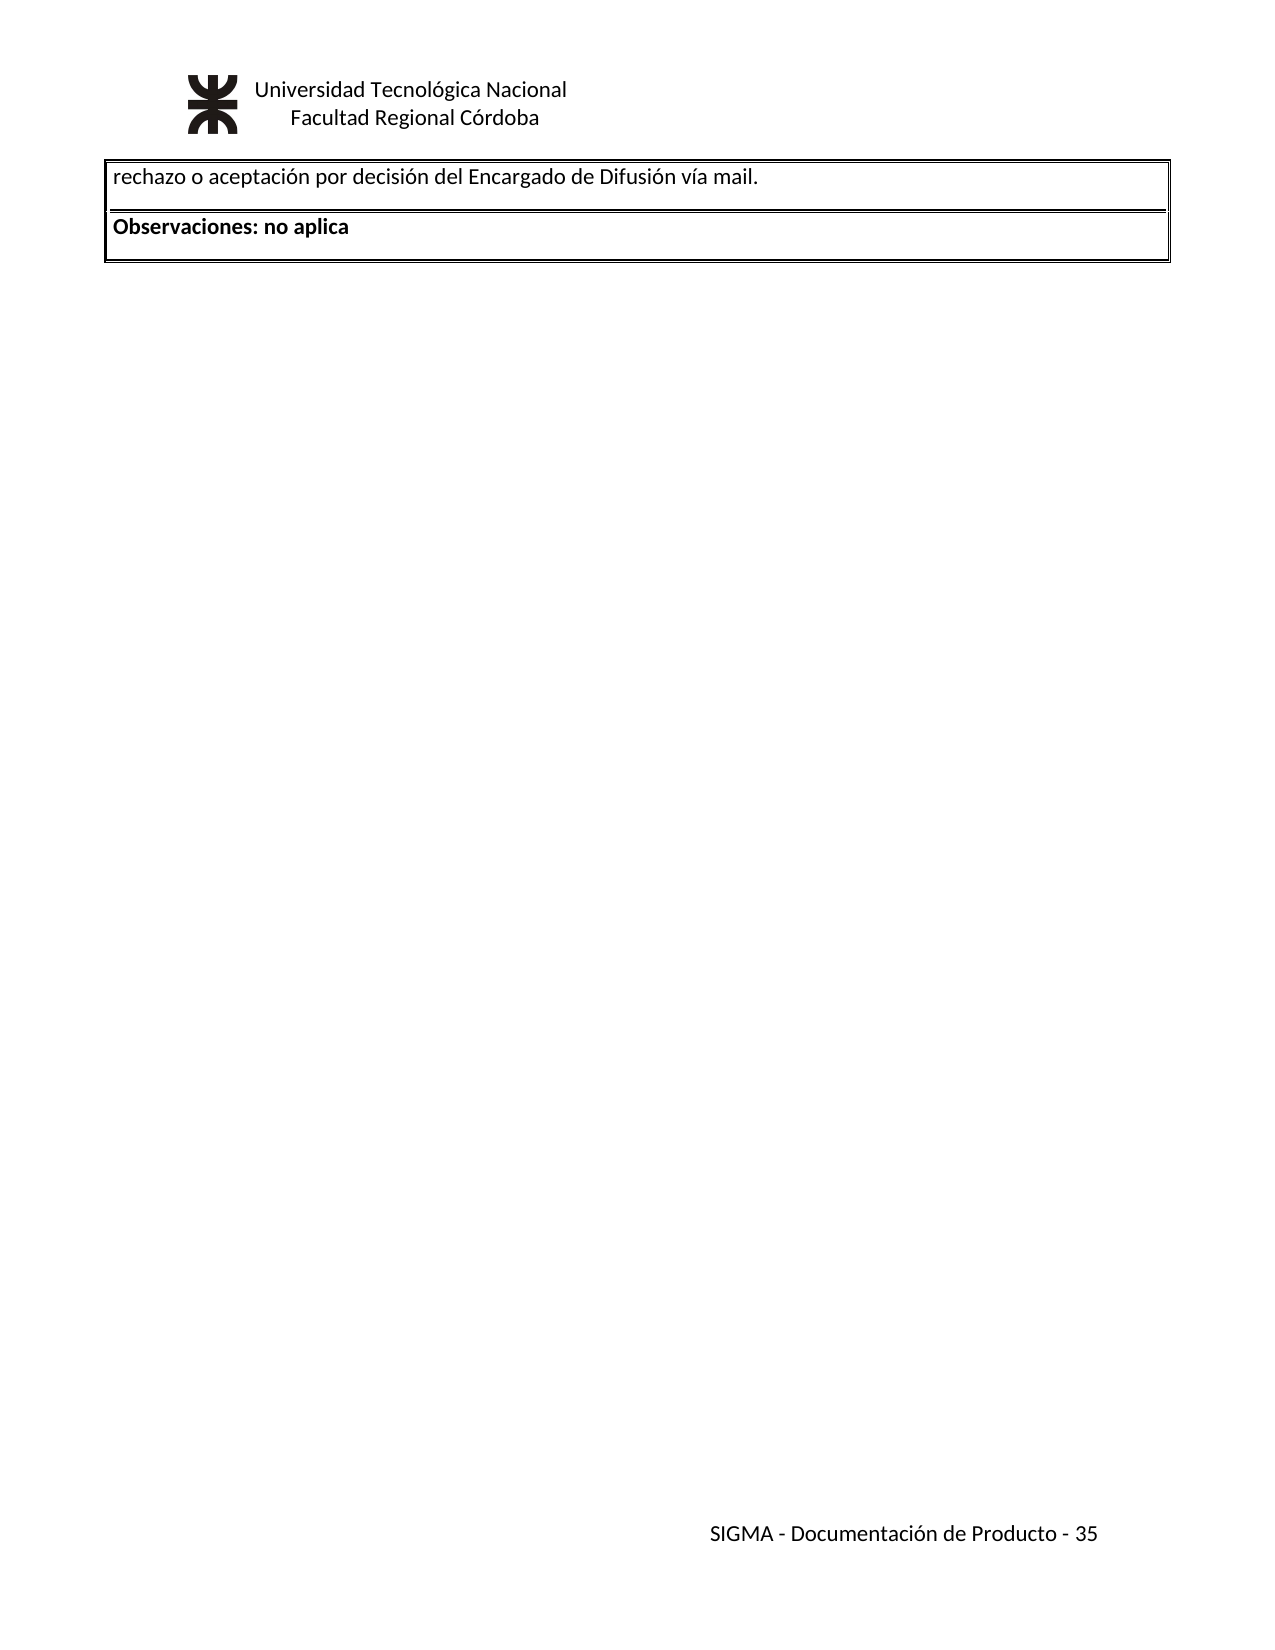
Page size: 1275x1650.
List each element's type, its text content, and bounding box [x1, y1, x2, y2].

table_cell Observaciones: no aplica [107, 209, 1168, 259]
picture [188, 75, 238, 134]
